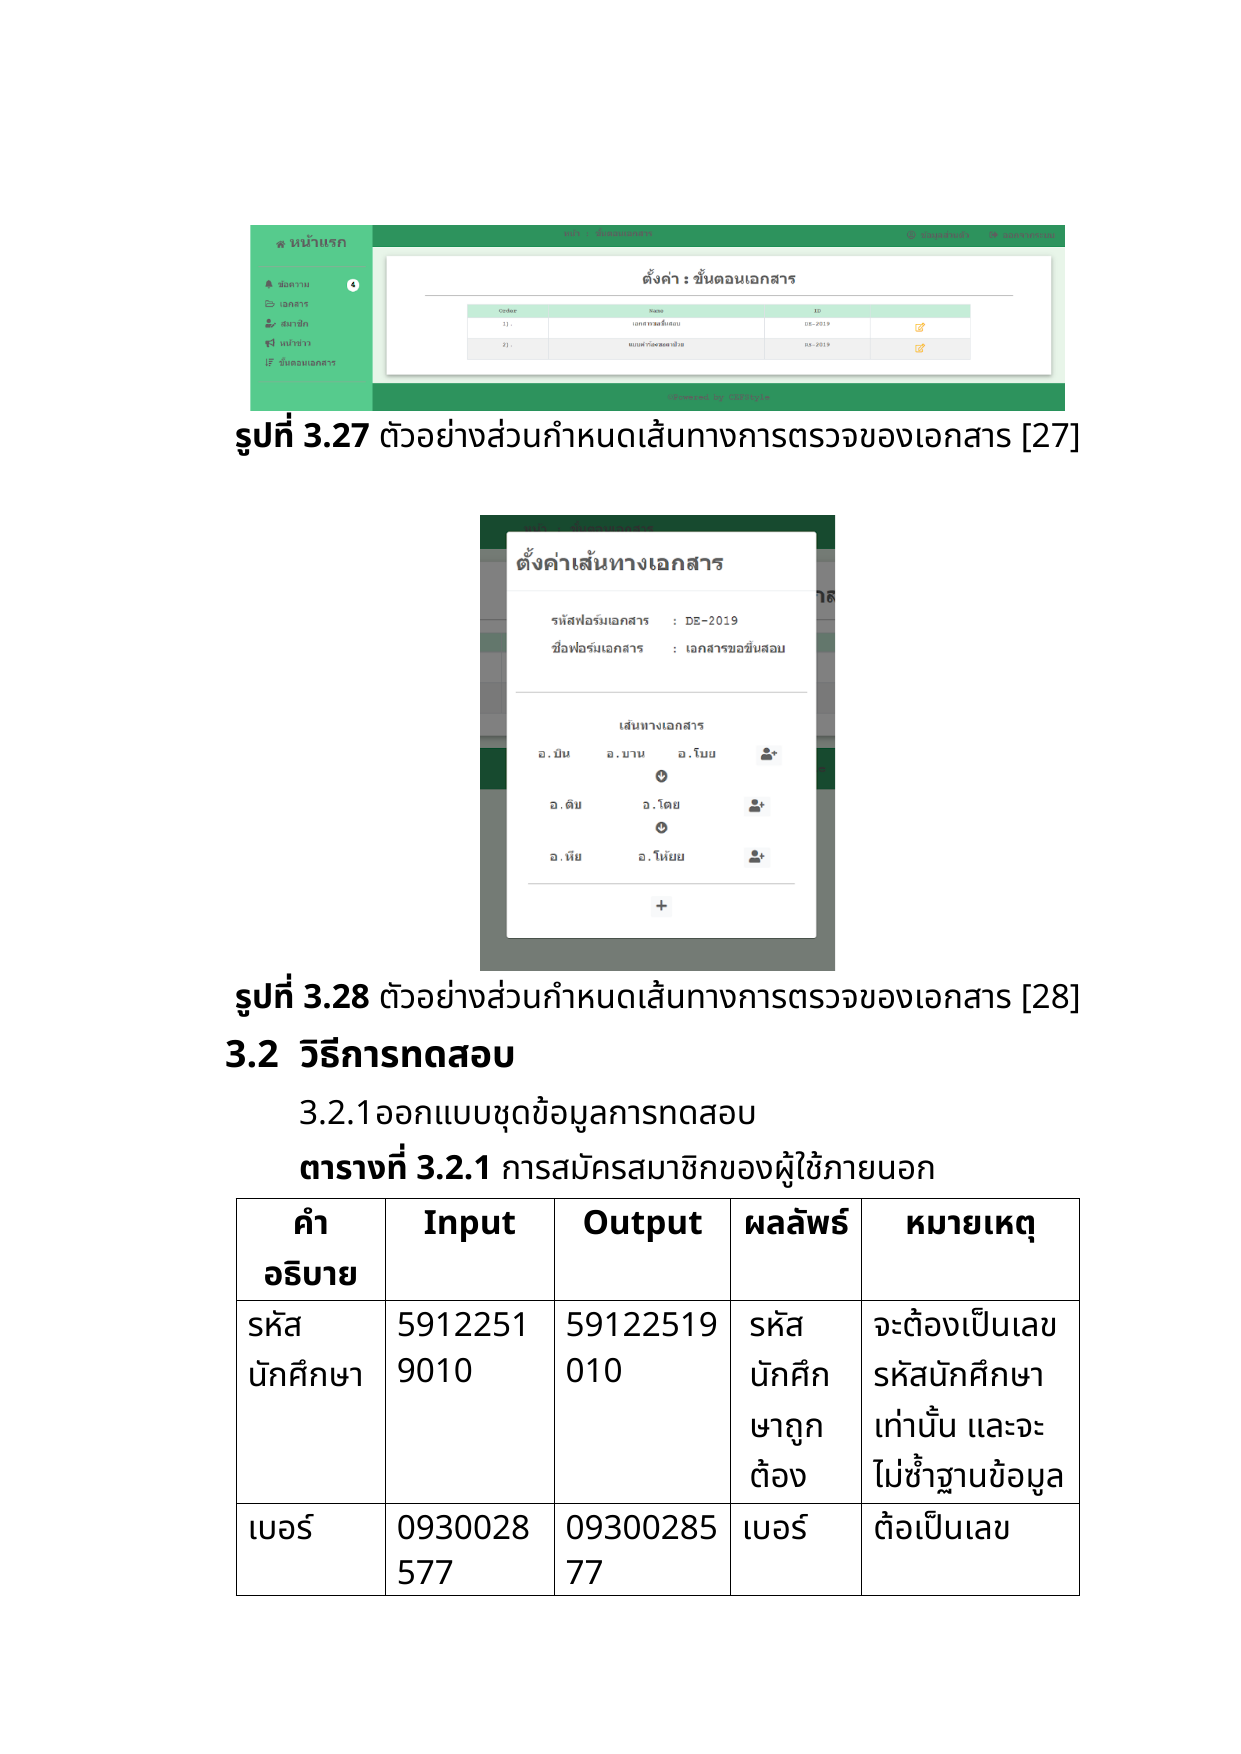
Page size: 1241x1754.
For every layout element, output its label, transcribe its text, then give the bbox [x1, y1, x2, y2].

text รูปที่ 3.28 ตัวอย่างส่วนกำหนดเส้นทางการตรวจของเอกสาร [28] [225, 973, 1090, 1023]
table_cell 59122519010 [555, 1301, 730, 1503]
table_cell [862, 1504, 1079, 1594]
table_header ผลลัพธ์ [731, 1199, 861, 1300]
text ตารางที่ 3.2.1 การสมัครสมาชิกของผู้ใช้ภายนอก [299, 1143, 1090, 1194]
list ออกแบบชุดข้อมูลการทดสอบ [299, 1089, 1090, 1139]
table_header Output [555, 1199, 730, 1300]
table_cell จะต้องเป็นเลขรหัสนักศึกษาเท่านั้น และจะไม่ซ้ำฐานข้อมูล [862, 1301, 1079, 1503]
table_cell รหัสนักศึกษา [237, 1301, 385, 1503]
table_cell 0930028577 [386, 1504, 554, 1594]
text รูปที่ 3.27 ตัวอย่างส่วนกำหนดเส้นทางการตรวจของเอกสาร [27] [225, 412, 1090, 463]
picture [480, 515, 836, 971]
table_cell เบอร์โทรศัพท์ [237, 1504, 385, 1594]
table_cell รหัสนักศึกษาถูกต้อง [731, 1301, 861, 1503]
table_cell 59122519010 [386, 1301, 554, 1503]
table_header Input [386, 1199, 554, 1300]
list วิธีการทดสอบ [225, 1027, 1090, 1084]
table_header หมายเหตุ [862, 1199, 1079, 1300]
table_header คำอธิบาย [237, 1199, 385, 1300]
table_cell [731, 1504, 861, 1594]
picture [250, 225, 1065, 411]
table_cell 0930028577 [555, 1504, 730, 1594]
